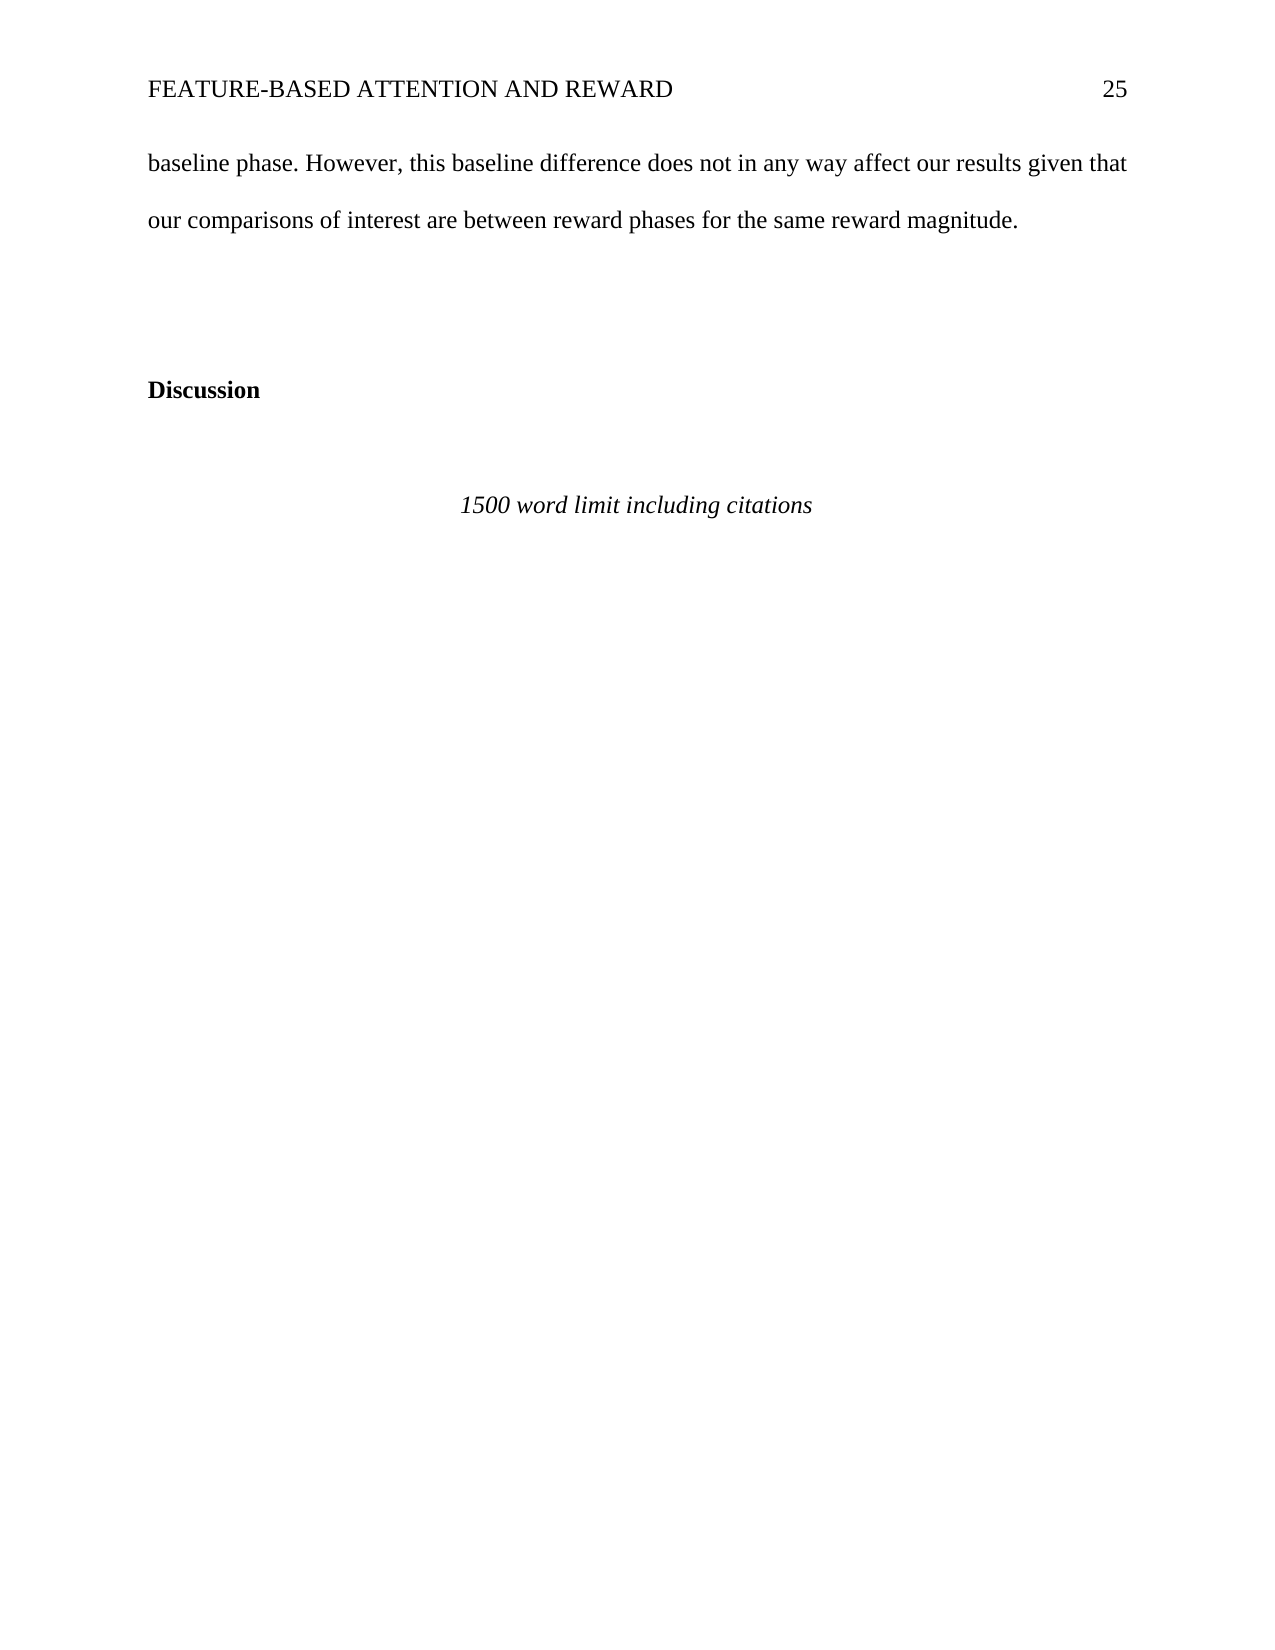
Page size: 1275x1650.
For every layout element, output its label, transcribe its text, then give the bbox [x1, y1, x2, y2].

subtitle Discussion [148, 375, 1127, 403]
text 1500 word limit including citations [148, 491, 1127, 519]
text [148, 148, 1127, 234]
